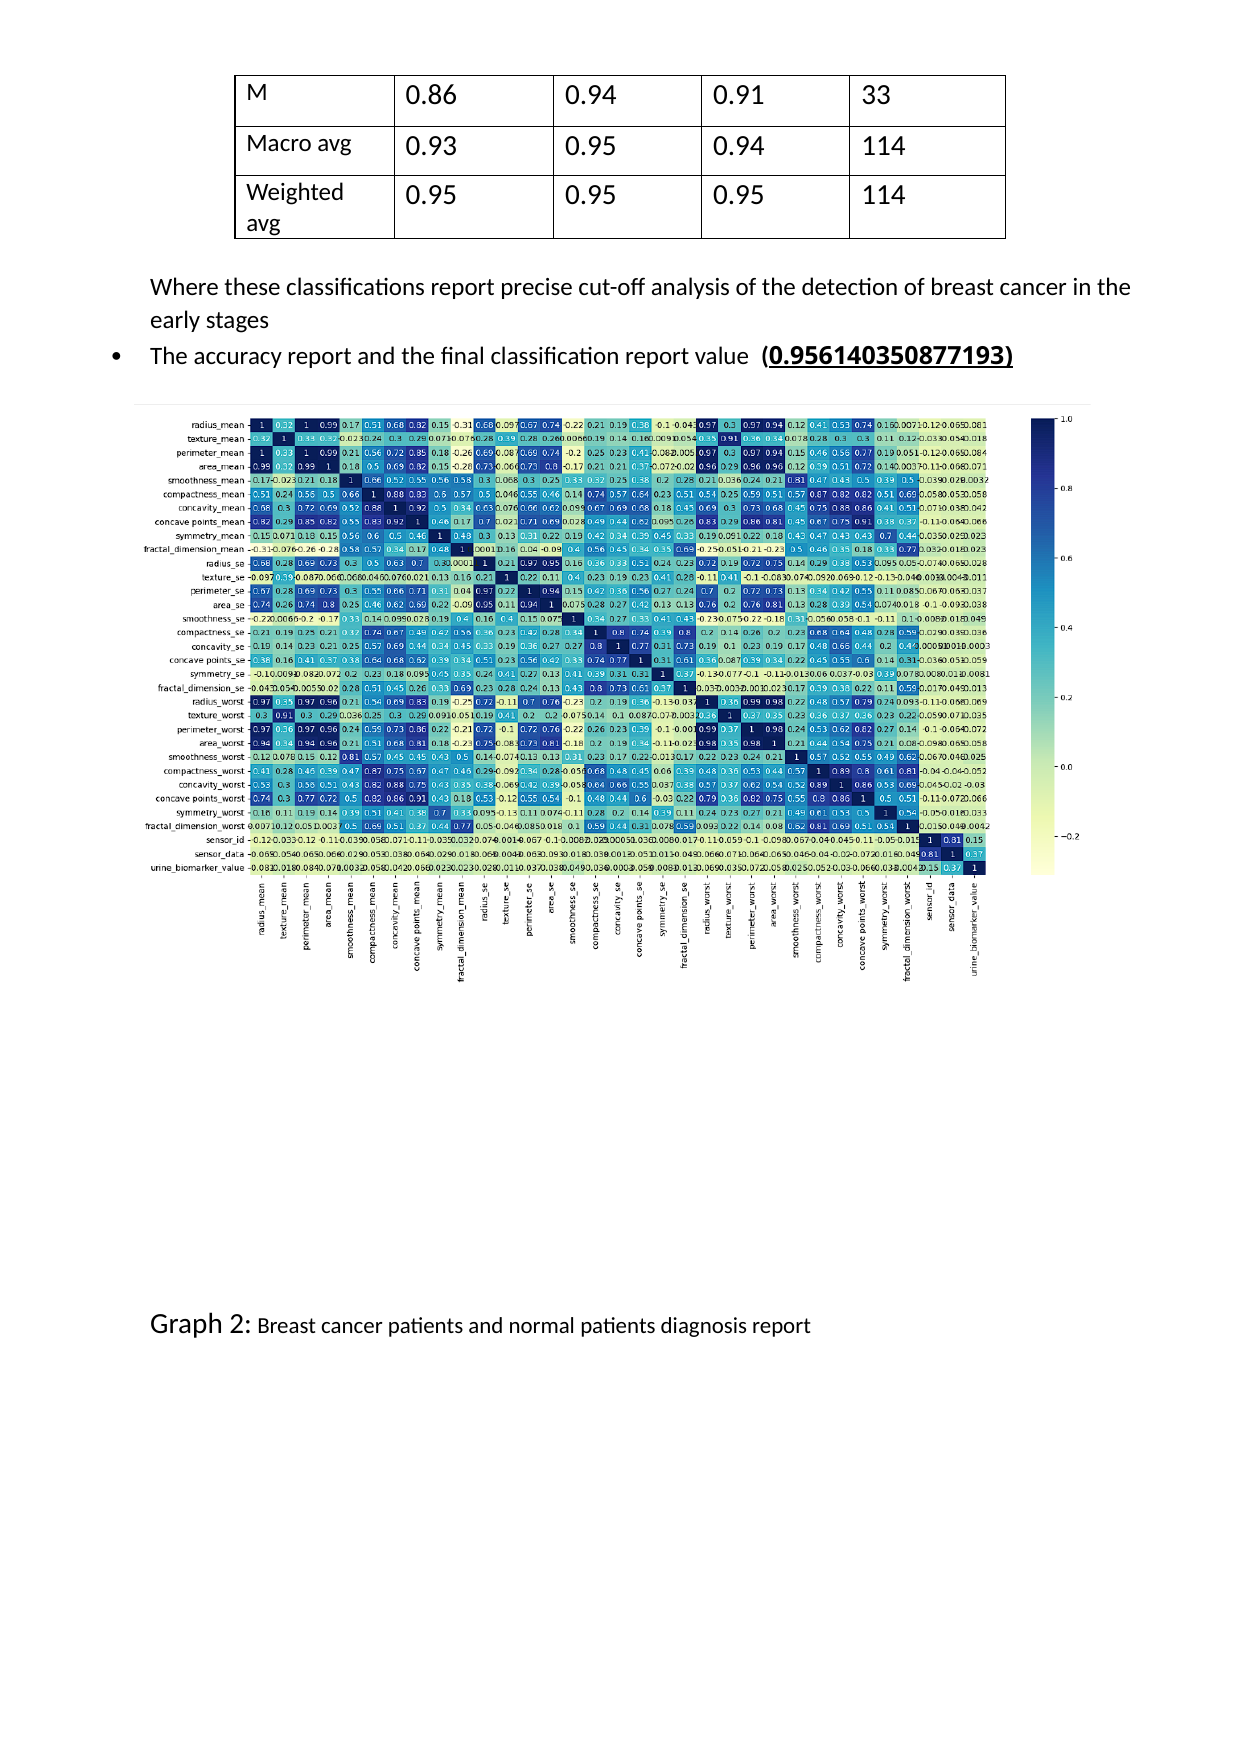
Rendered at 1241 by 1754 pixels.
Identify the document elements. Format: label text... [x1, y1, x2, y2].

table_cell M [236, 76, 394, 126]
table_cell 33 [850, 76, 1005, 126]
list Graph 2: Breast cancer patients and normal patients diagnosis report [150, 1306, 1165, 1341]
table_cell 114 [850, 127, 1005, 175]
table_cell 114 [850, 176, 1005, 237]
table_cell Weighted avg [236, 176, 394, 237]
table_cell 0.94 [554, 76, 701, 126]
list Where these classifications report precise cut-off analysis of the detection of breast cancer in the early stages [150, 271, 1165, 335]
table_cell 0.95 [702, 176, 849, 237]
table_cell 0.95 [395, 176, 553, 237]
list The accuracy report and the final classification report value (0.956140350877193) [112, 337, 1165, 371]
table_cell 0.93 [395, 127, 553, 175]
table_cell 0.94 [702, 127, 849, 175]
table_cell 0.86 [395, 76, 553, 126]
table_cell 0.91 [702, 76, 849, 126]
picture [134, 404, 1107, 996]
table_cell 0.95 [554, 127, 701, 175]
table_cell 0.95 [554, 176, 701, 237]
table_cell Macro avg [236, 127, 394, 175]
